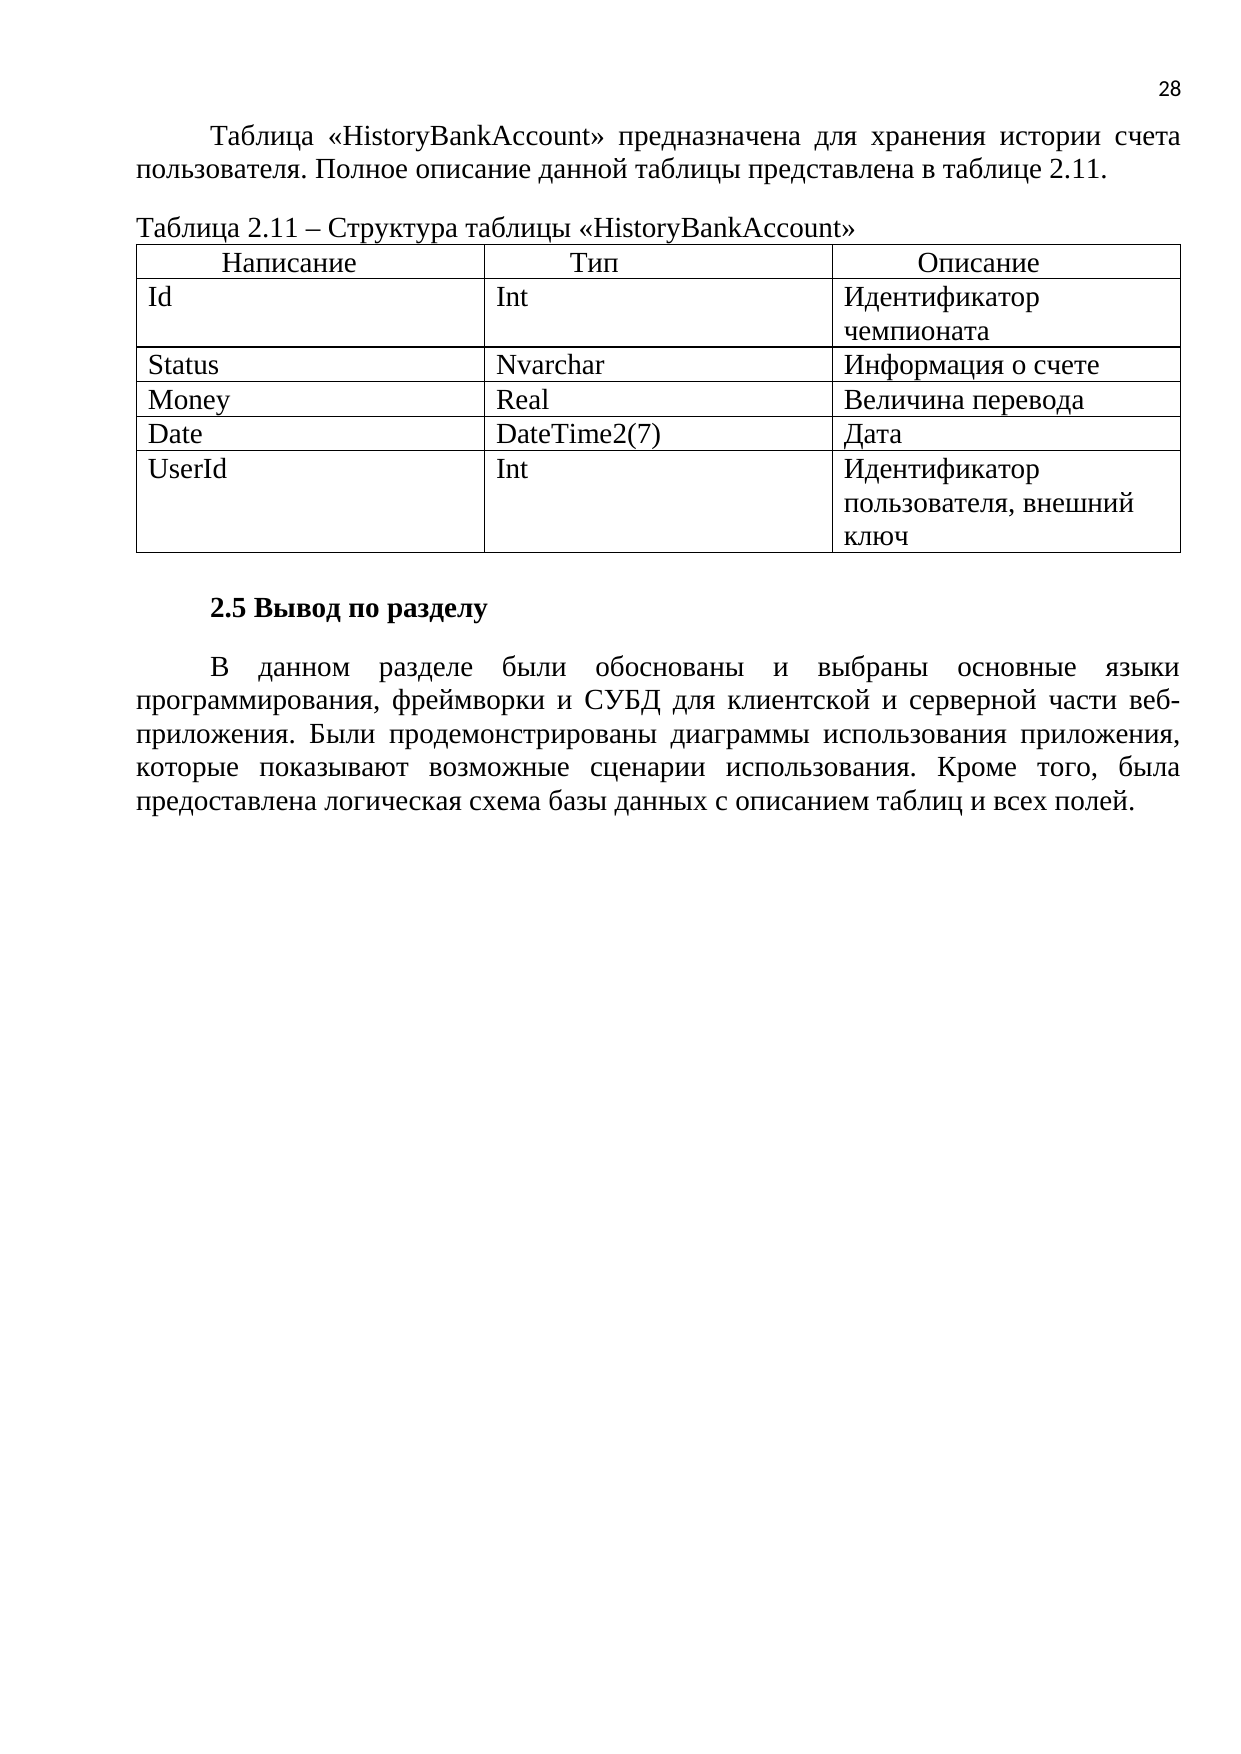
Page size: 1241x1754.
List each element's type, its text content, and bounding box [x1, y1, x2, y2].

table_cell Nvarchar [485, 348, 832, 381]
text Таблица 2.11 – Структура таблицы «HistoryBankAccount» [136, 210, 1181, 244]
table_cell Идентификатор пользователя, внешний ключ [833, 451, 1180, 552]
table_cell Int [485, 451, 832, 552]
table_cell Date [137, 417, 484, 450]
table_cell Id [137, 279, 484, 346]
table_cell Величина перевода [833, 382, 1180, 416]
table_cell UserId [137, 451, 484, 552]
table_header Написание [137, 245, 484, 278]
table_cell Status [137, 348, 484, 381]
table_cell Идентификатор чемпионата [833, 279, 1180, 346]
text Таблица «HistoryBankAccount» предназначена для хранения истории счета пользователя. Полное описание данной таблицы представлена в таблице 2.11. [136, 118, 1181, 185]
text 2.5 Вывод по разделу [136, 590, 1181, 624]
table_header Тип [485, 245, 832, 278]
table_cell Int [485, 279, 832, 346]
table_cell Real [485, 382, 832, 416]
text В данном разделе были обоснованы и выбраны основные языки программирования, фреймворки и СУБД для клиентской и серверной части веб-приложения. Были продемонстрированы диаграммы использования приложения, которые показывают возможные сценарии использования. Кроме того, была предоставлена логическая схема базы данных с описанием таблиц и всех полей. [136, 649, 1181, 817]
table_cell Money [137, 382, 484, 416]
table_cell Информация о счете [833, 348, 1180, 381]
table_cell Дата [833, 417, 1180, 450]
table_cell DateTime2(7) [485, 417, 832, 450]
table_header Описание [833, 245, 1180, 278]
